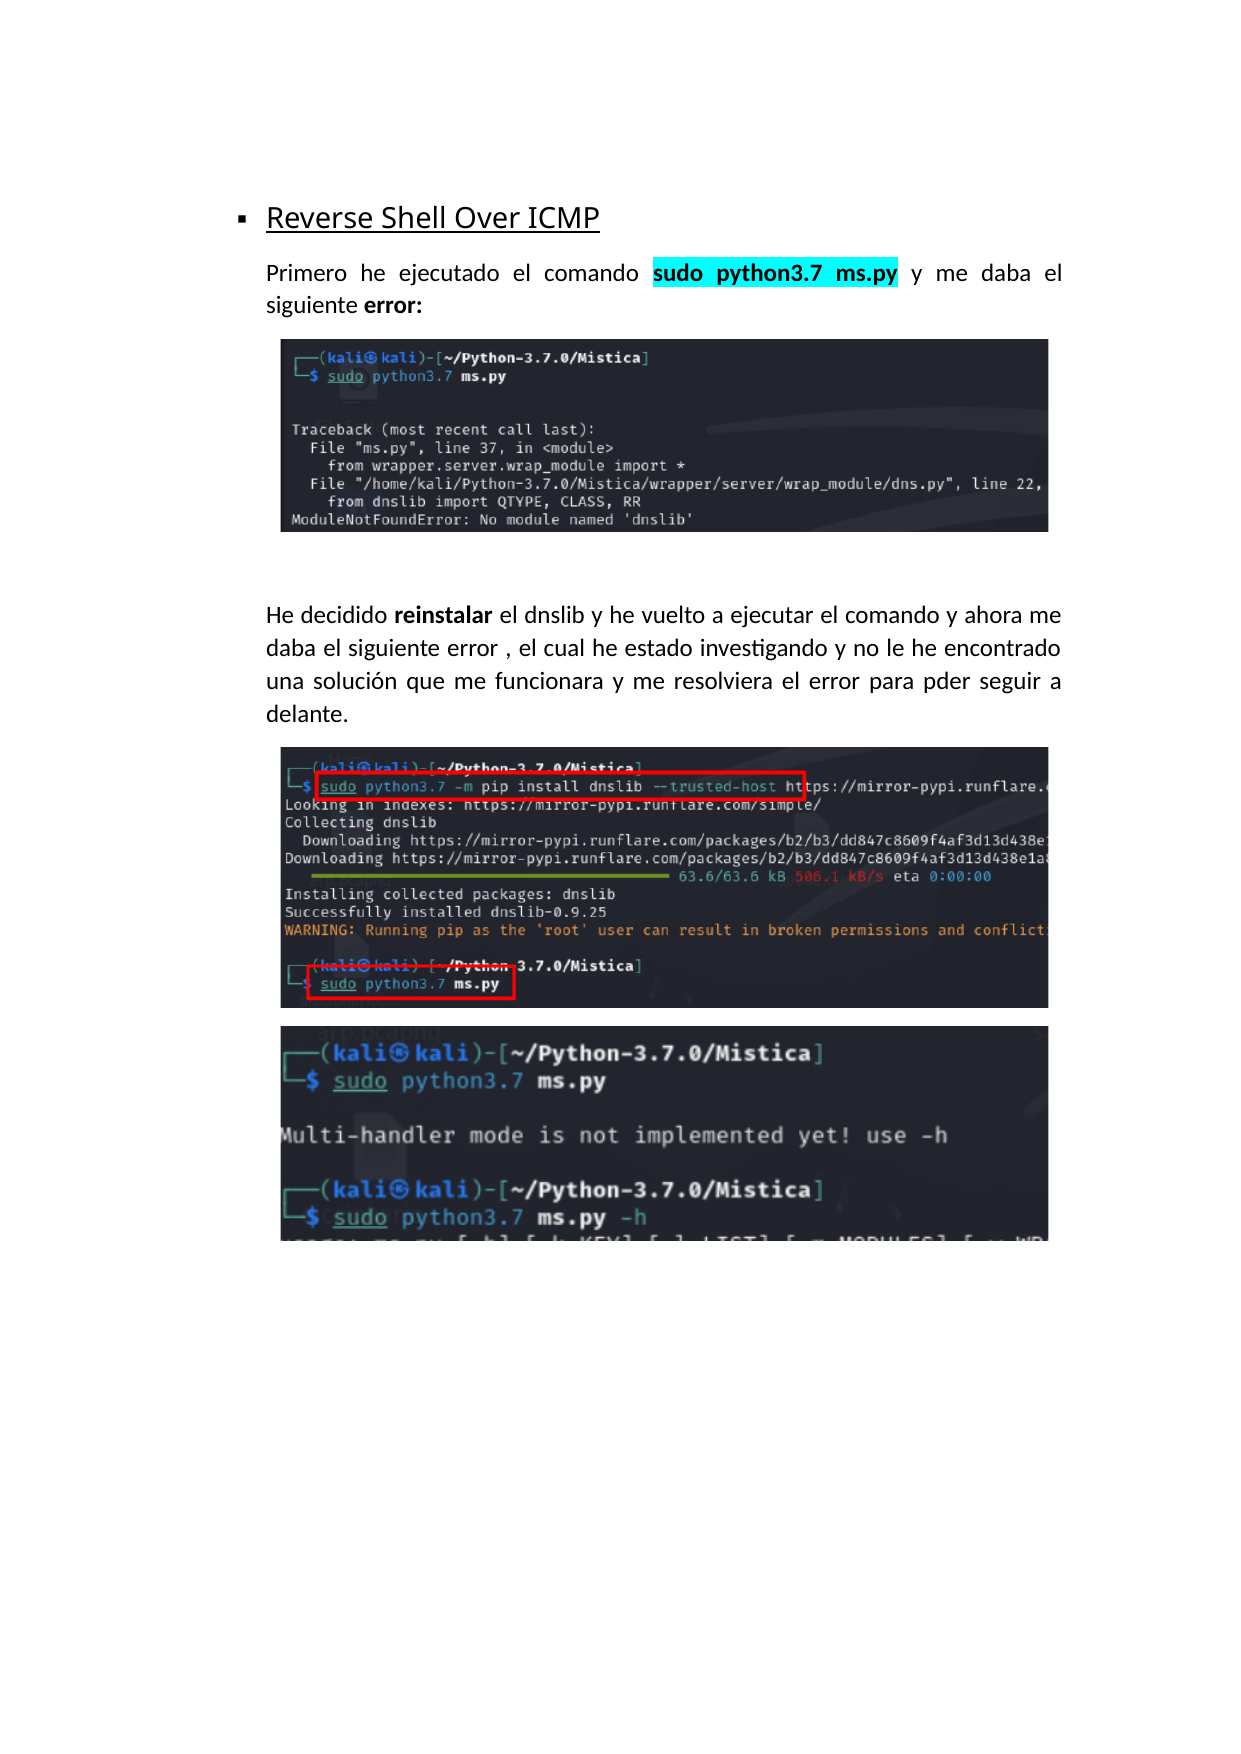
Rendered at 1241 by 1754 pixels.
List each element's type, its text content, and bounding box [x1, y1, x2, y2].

picture [280, 339, 1049, 532]
text Primero he ejecutado el comando sudo python3.7 ms.py y me daba el siguiente error: [266, 257, 1063, 320]
picture [280, 747, 1049, 1008]
list Reverse Shell Over ICMP [236, 197, 1063, 237]
picture [280, 1026, 1049, 1241]
text He decidido reinstalar el dnslib y he vuelto a ejecutar el comando y ahora me daba el siguiente error , el cual he estado investigando y no le he encontrado una solución que me funcionara y me resolviera el error para pder seguir a delante. [266, 599, 1063, 729]
